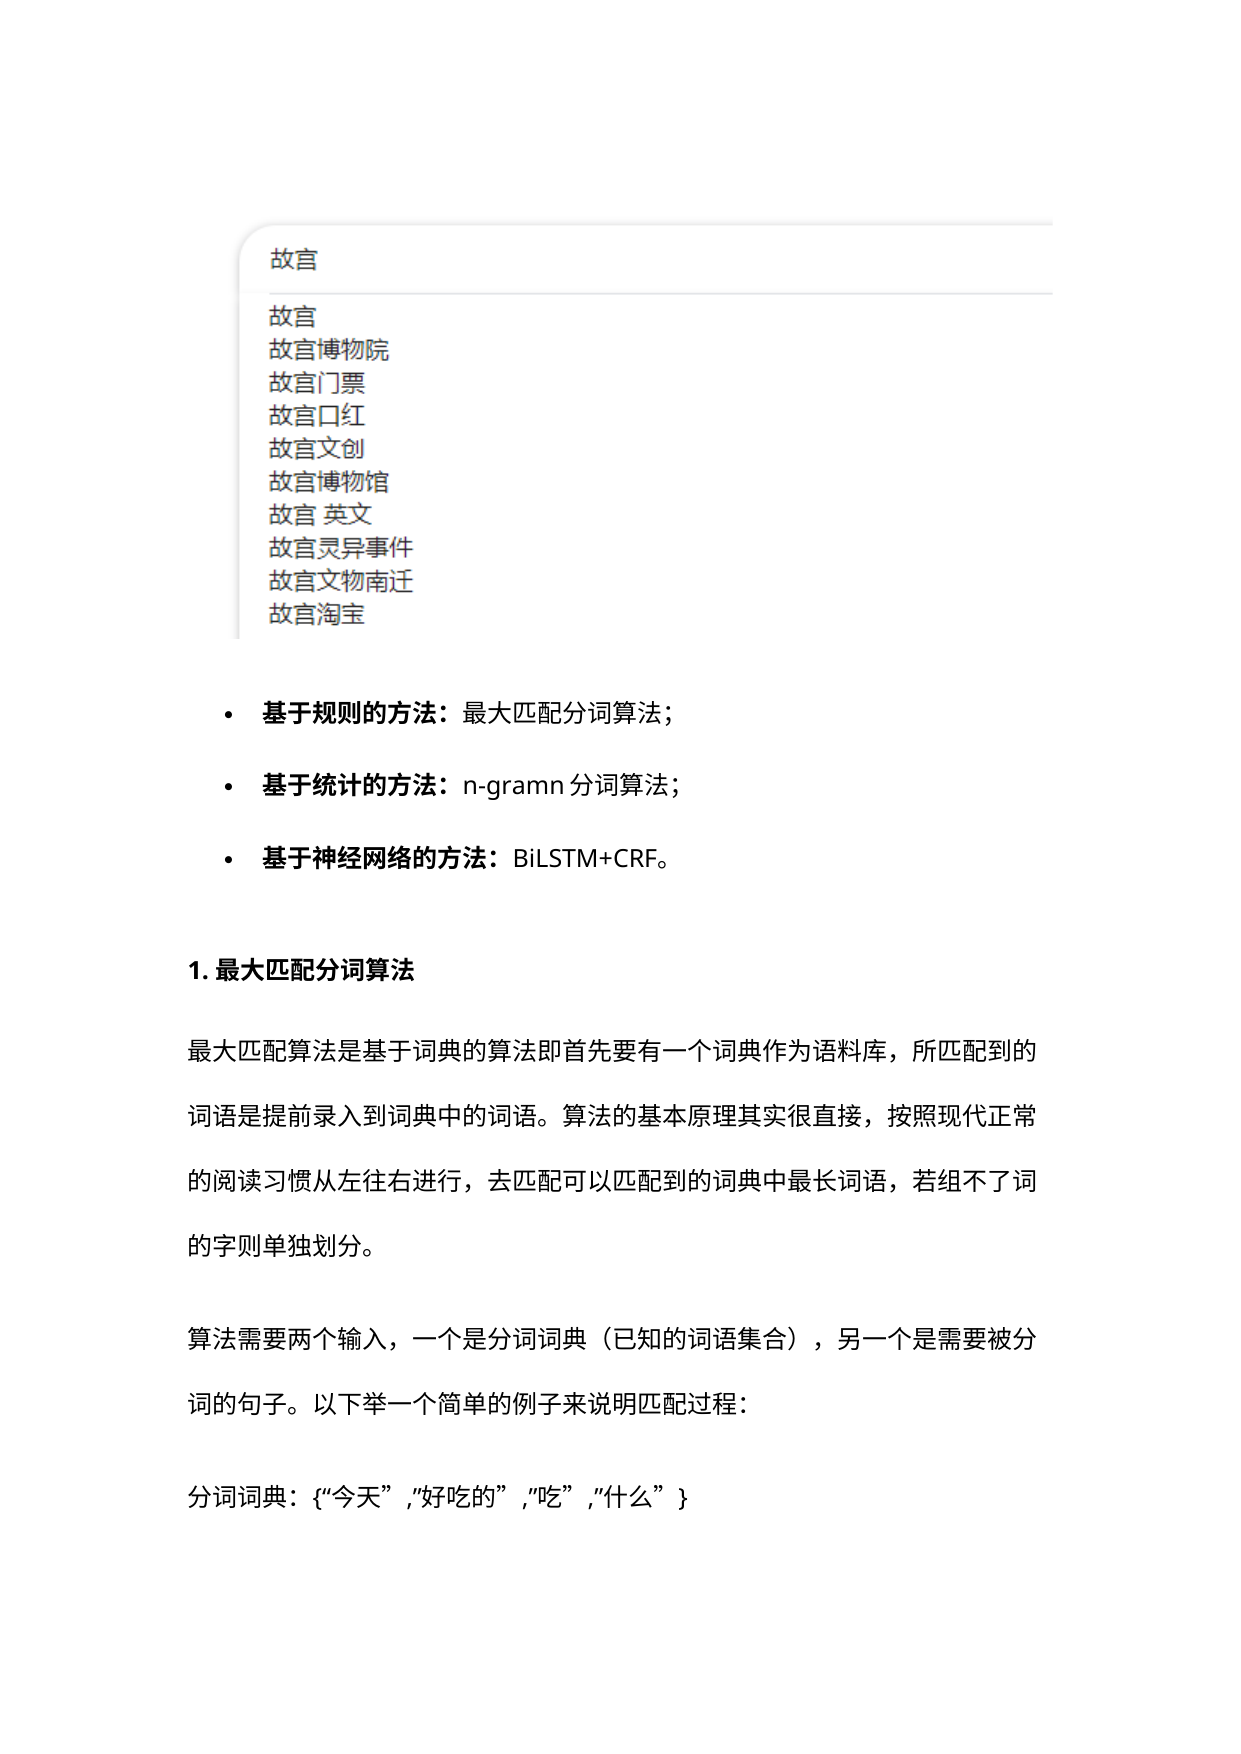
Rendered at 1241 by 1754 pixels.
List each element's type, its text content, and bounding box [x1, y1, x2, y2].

text 算法需要两个输入，一个是分词词典（已知的词语集合），另一个是需要被分词的句子。以下举一个简单的例子来说明匹配过程： [187, 1305, 1053, 1435]
list 基于统计的方法：n-gramn分词算法； [225, 751, 1053, 816]
list 基于神经网络的方法：BiLSTM+CRF。 [225, 824, 1053, 889]
text 最大匹配算法是基于词典的算法即首先要有一个词典作为语料库，所匹配到的词语是提前录入到词典中的词语。算法的基本原理其实很直接，按照现代正常的阅读习惯从左往右进行，去匹配可以匹配到的词典中最长词语，若组不了词的字则单独划分。 [187, 1017, 1053, 1277]
list 基于规则的方法：最大匹配分词算法； [225, 679, 1053, 744]
text 分词词典：{“今天”,”好吃的”,”吃”,”什么”} [187, 1463, 1053, 1528]
picture [187, 173, 1053, 639]
text 1. 最大匹配分词算法 [187, 936, 1053, 1001]
